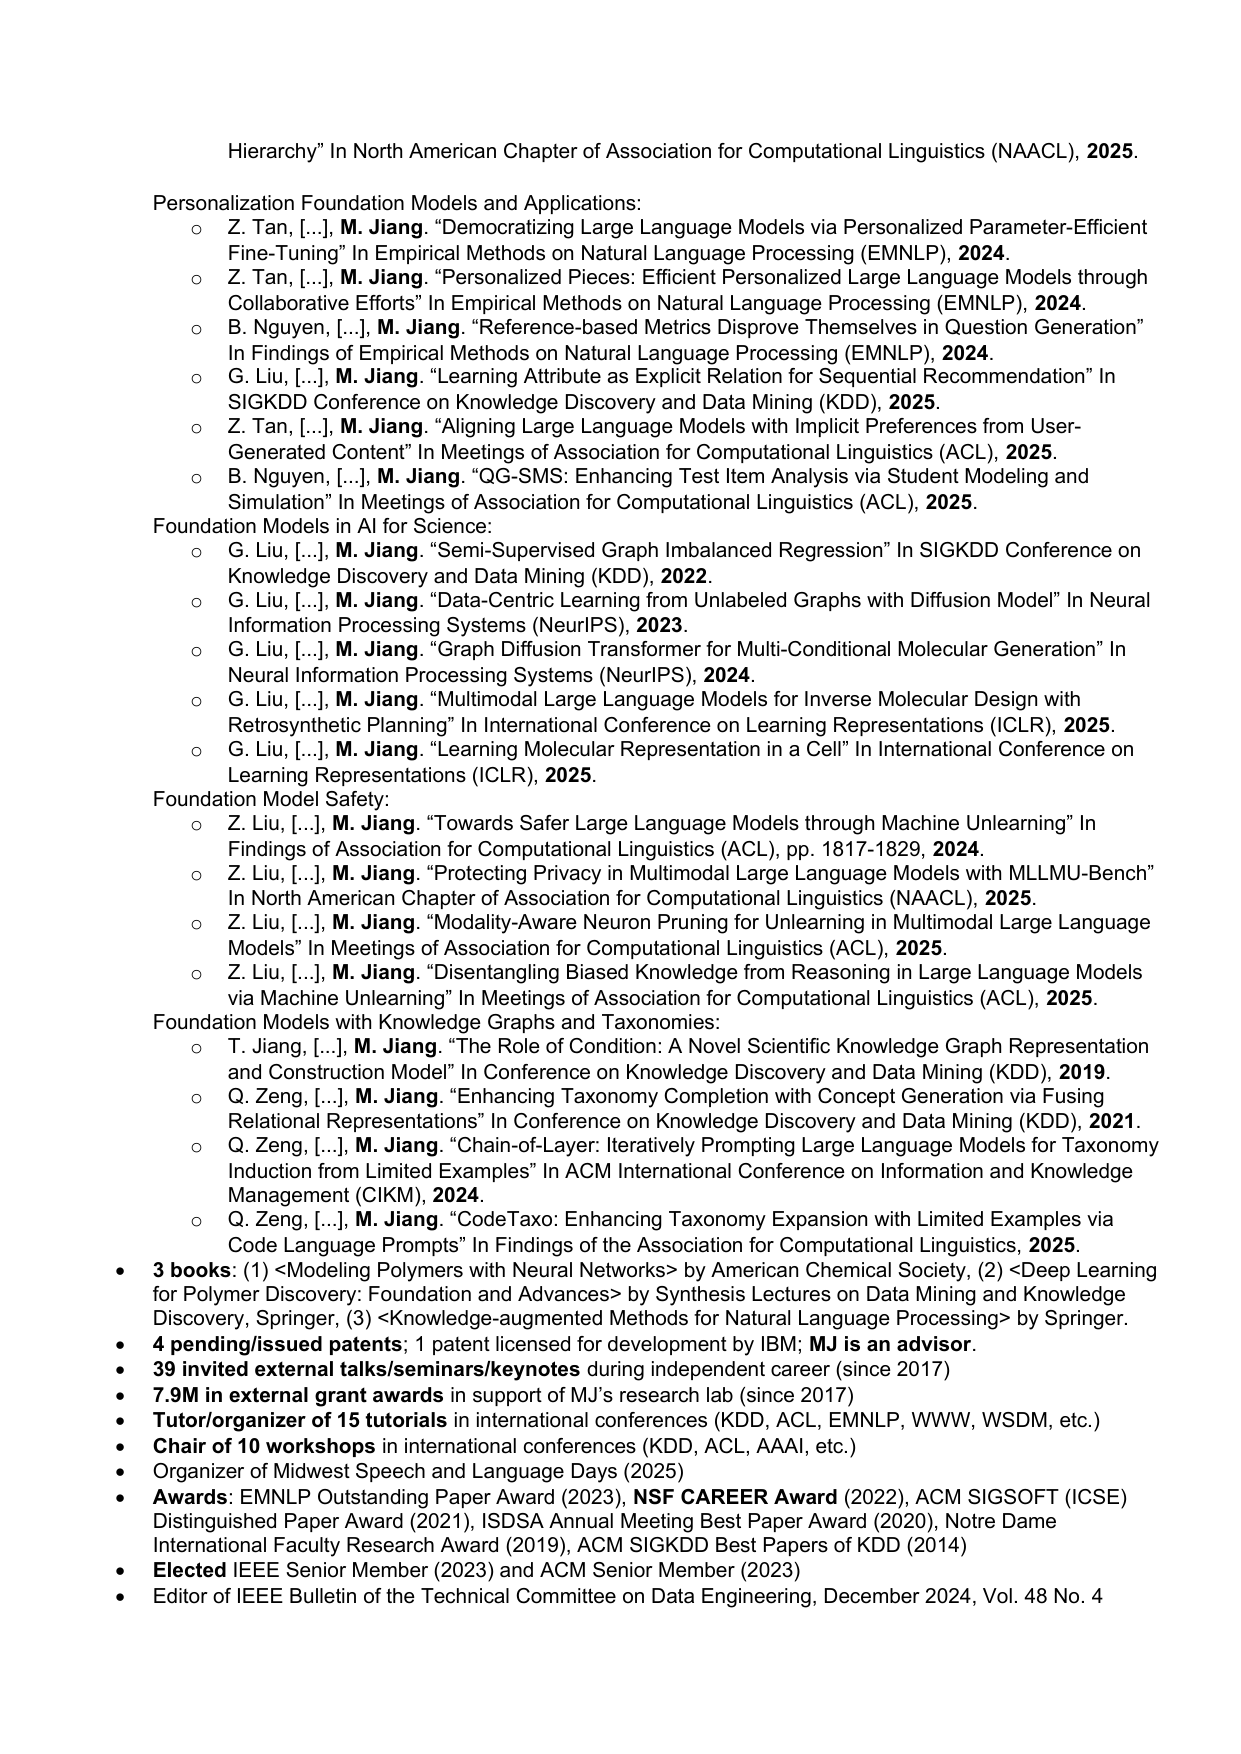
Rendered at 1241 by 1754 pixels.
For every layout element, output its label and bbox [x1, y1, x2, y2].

table_cell [77, 138, 1163, 1609]
